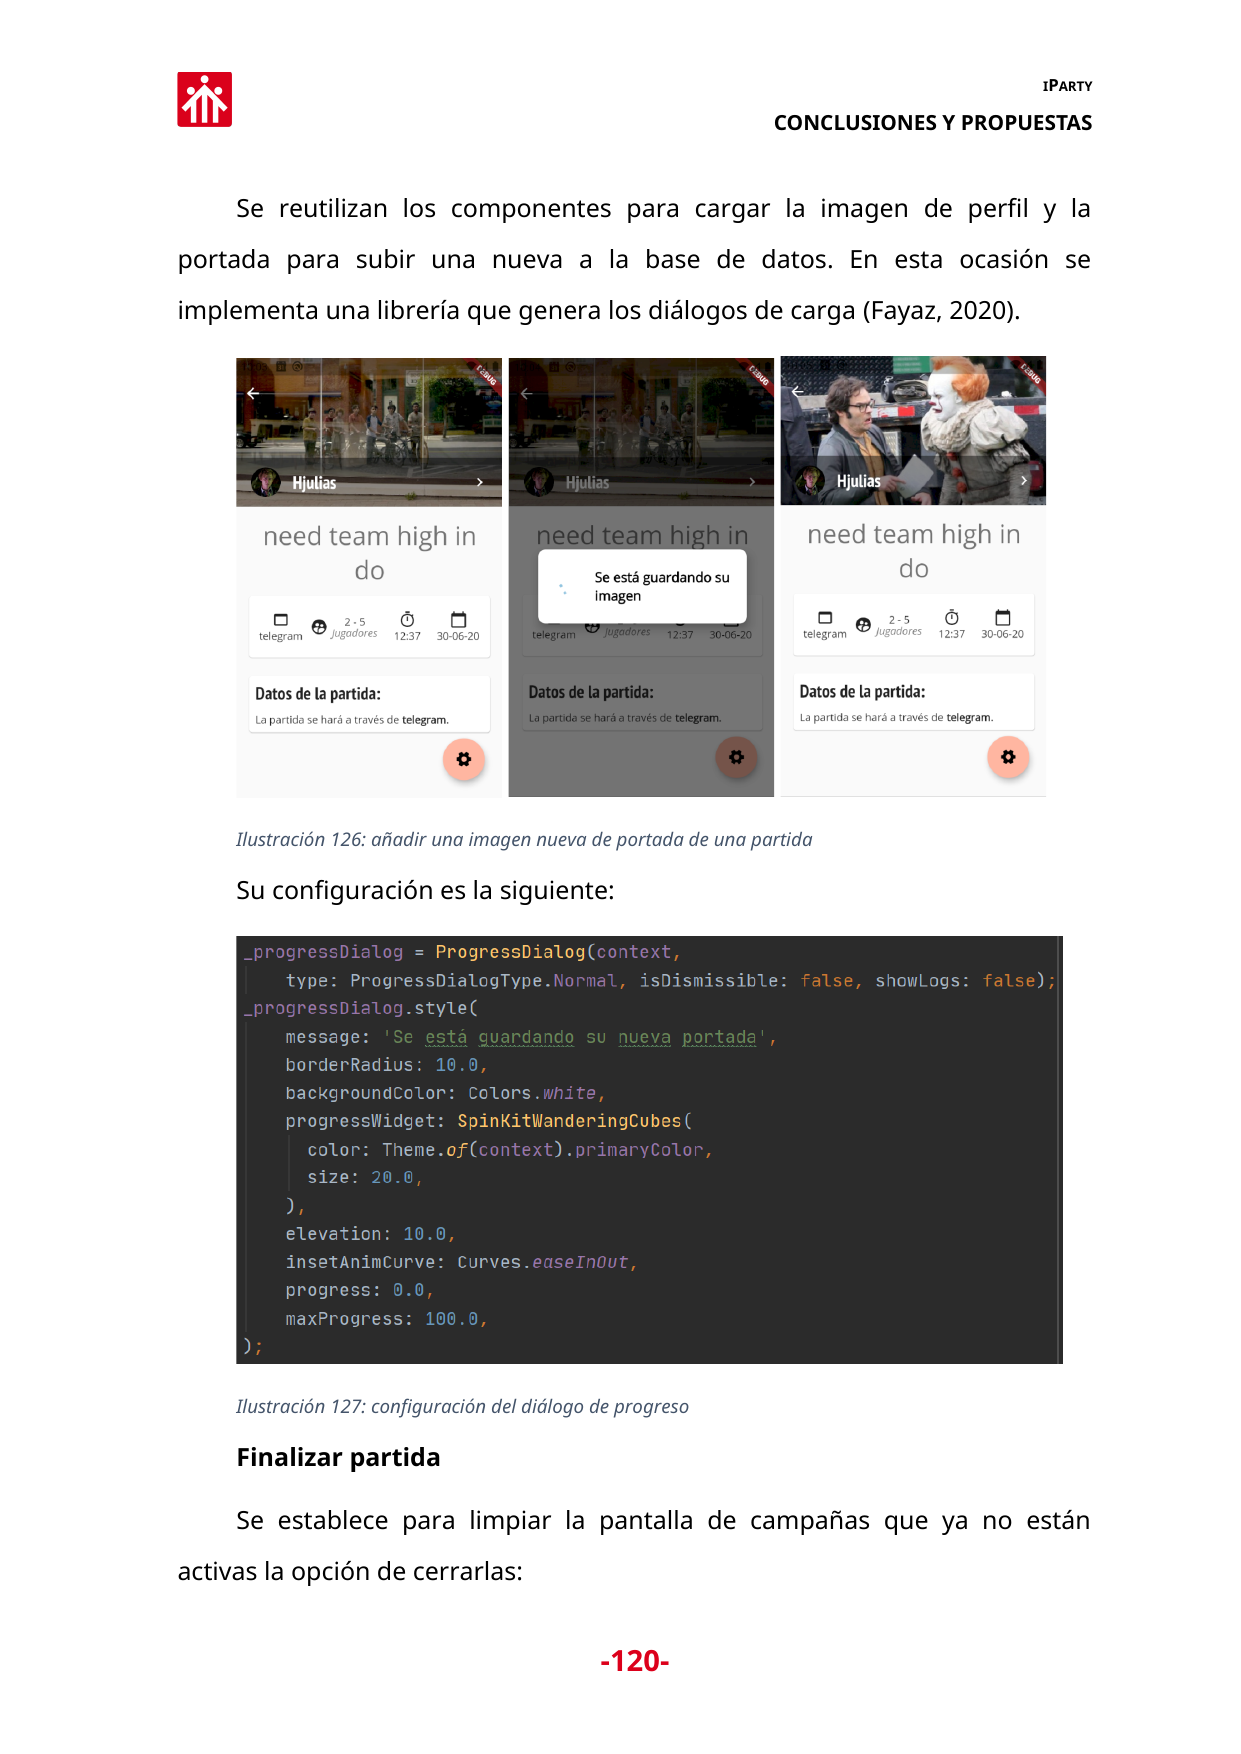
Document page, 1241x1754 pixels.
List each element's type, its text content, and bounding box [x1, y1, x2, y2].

text Ilustración : añadir una imagen nueva de portada de una partida [177, 827, 1092, 852]
text Su configuración es la siguiente: [177, 873, 1092, 907]
subtitle Finalizar partida [177, 1439, 1092, 1473]
picture [236, 936, 1063, 1364]
text Se reutilizan los componentes para cargar la imagen de perfil y la portada para subir una nueva a la base de datos. En esta ocasión se implementa una librería que genera los diálogos de carga . [177, 191, 1092, 327]
picture [236, 357, 502, 798]
picture [177, 72, 232, 127]
text Ilustración : configuración del diálogo de progreso [177, 1393, 1092, 1419]
picture [780, 356, 1047, 797]
text Se establece para limpiar la pantalla de campañas que ya no están activas la opción de cerrarlas: [177, 1503, 1092, 1588]
picture [508, 358, 775, 797]
